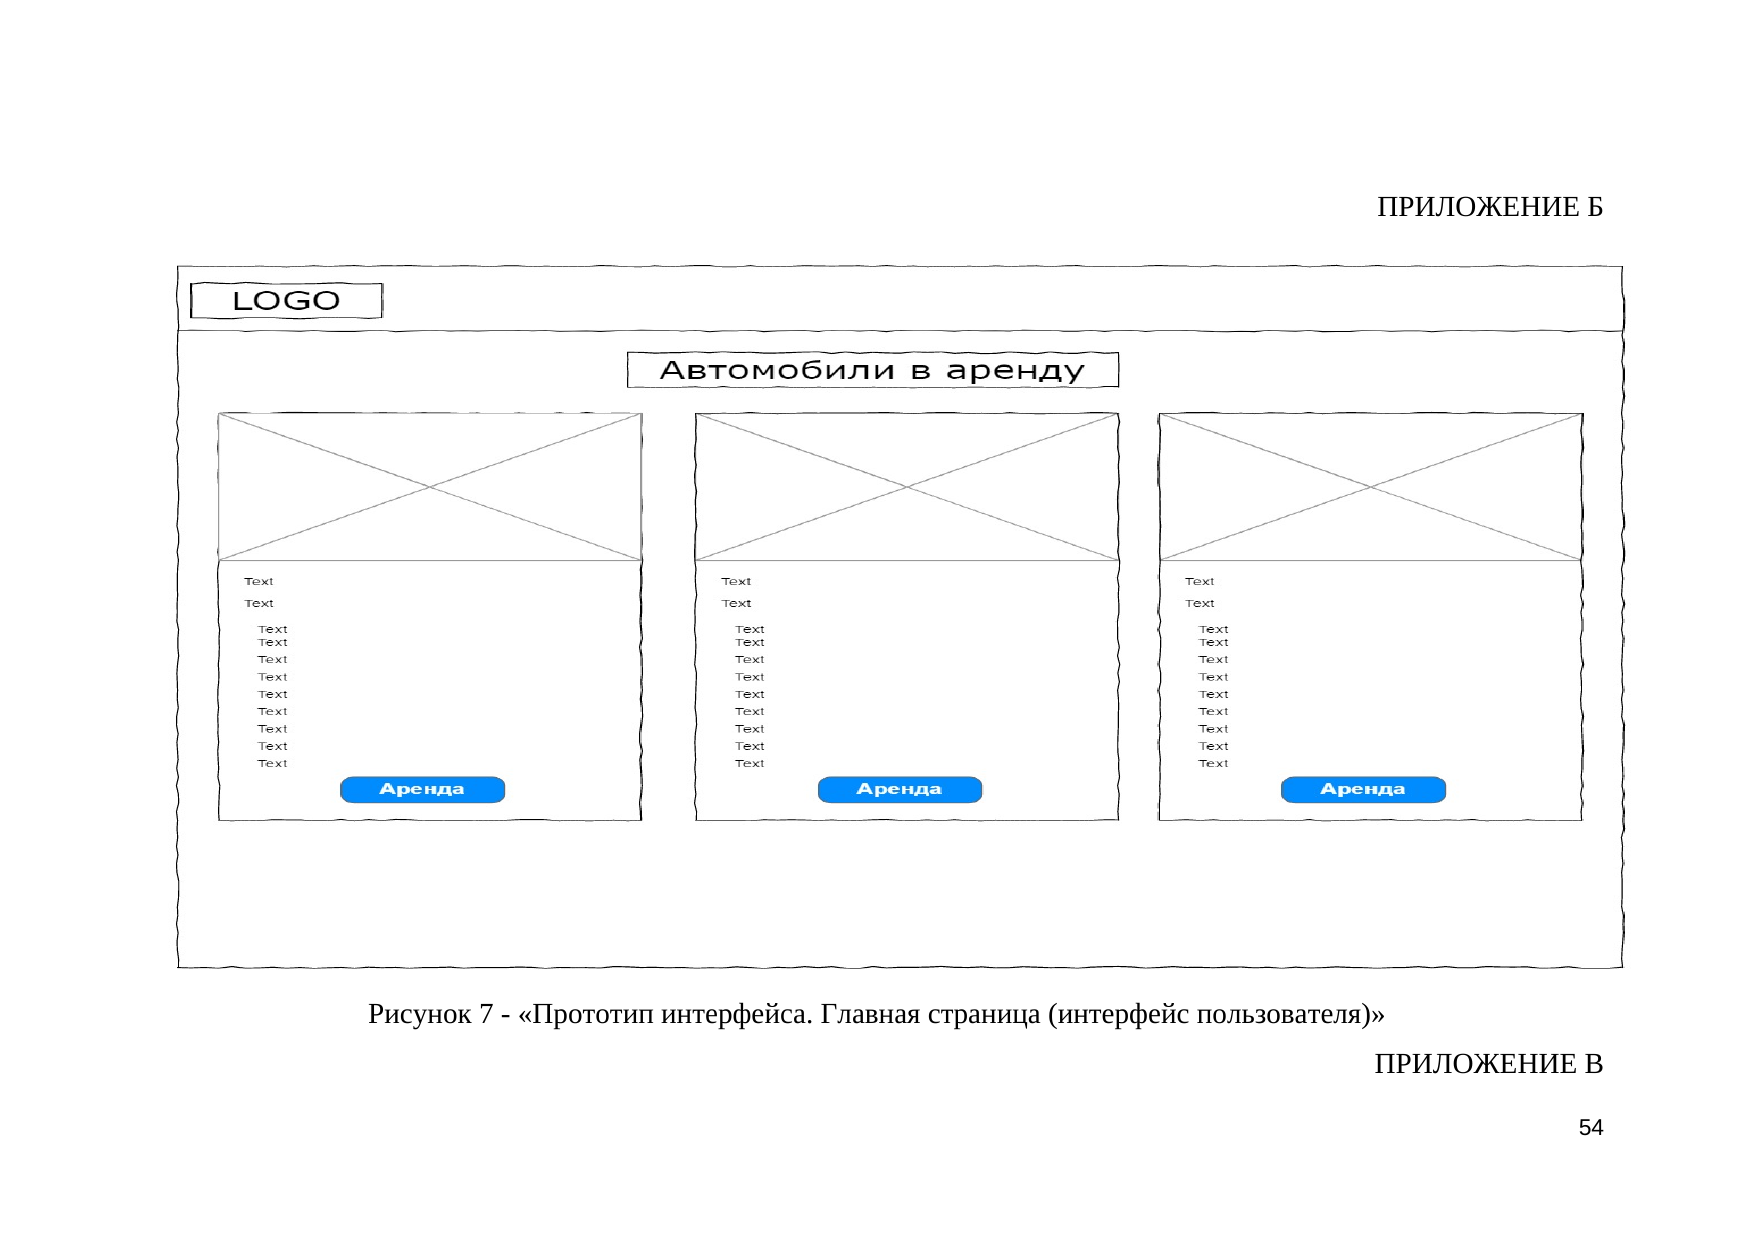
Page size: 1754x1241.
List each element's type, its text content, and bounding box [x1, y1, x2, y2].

text ПРИЛОЖЕНИЕ В [150, 1047, 1604, 1080]
picture [150, 248, 1650, 984]
text Рисунок 7 - «Прототип интерфейса. Главная страница (интерфейс пользователя)» [150, 996, 1604, 1030]
text ПРИЛОЖЕНИЕ Б [150, 189, 1604, 223]
